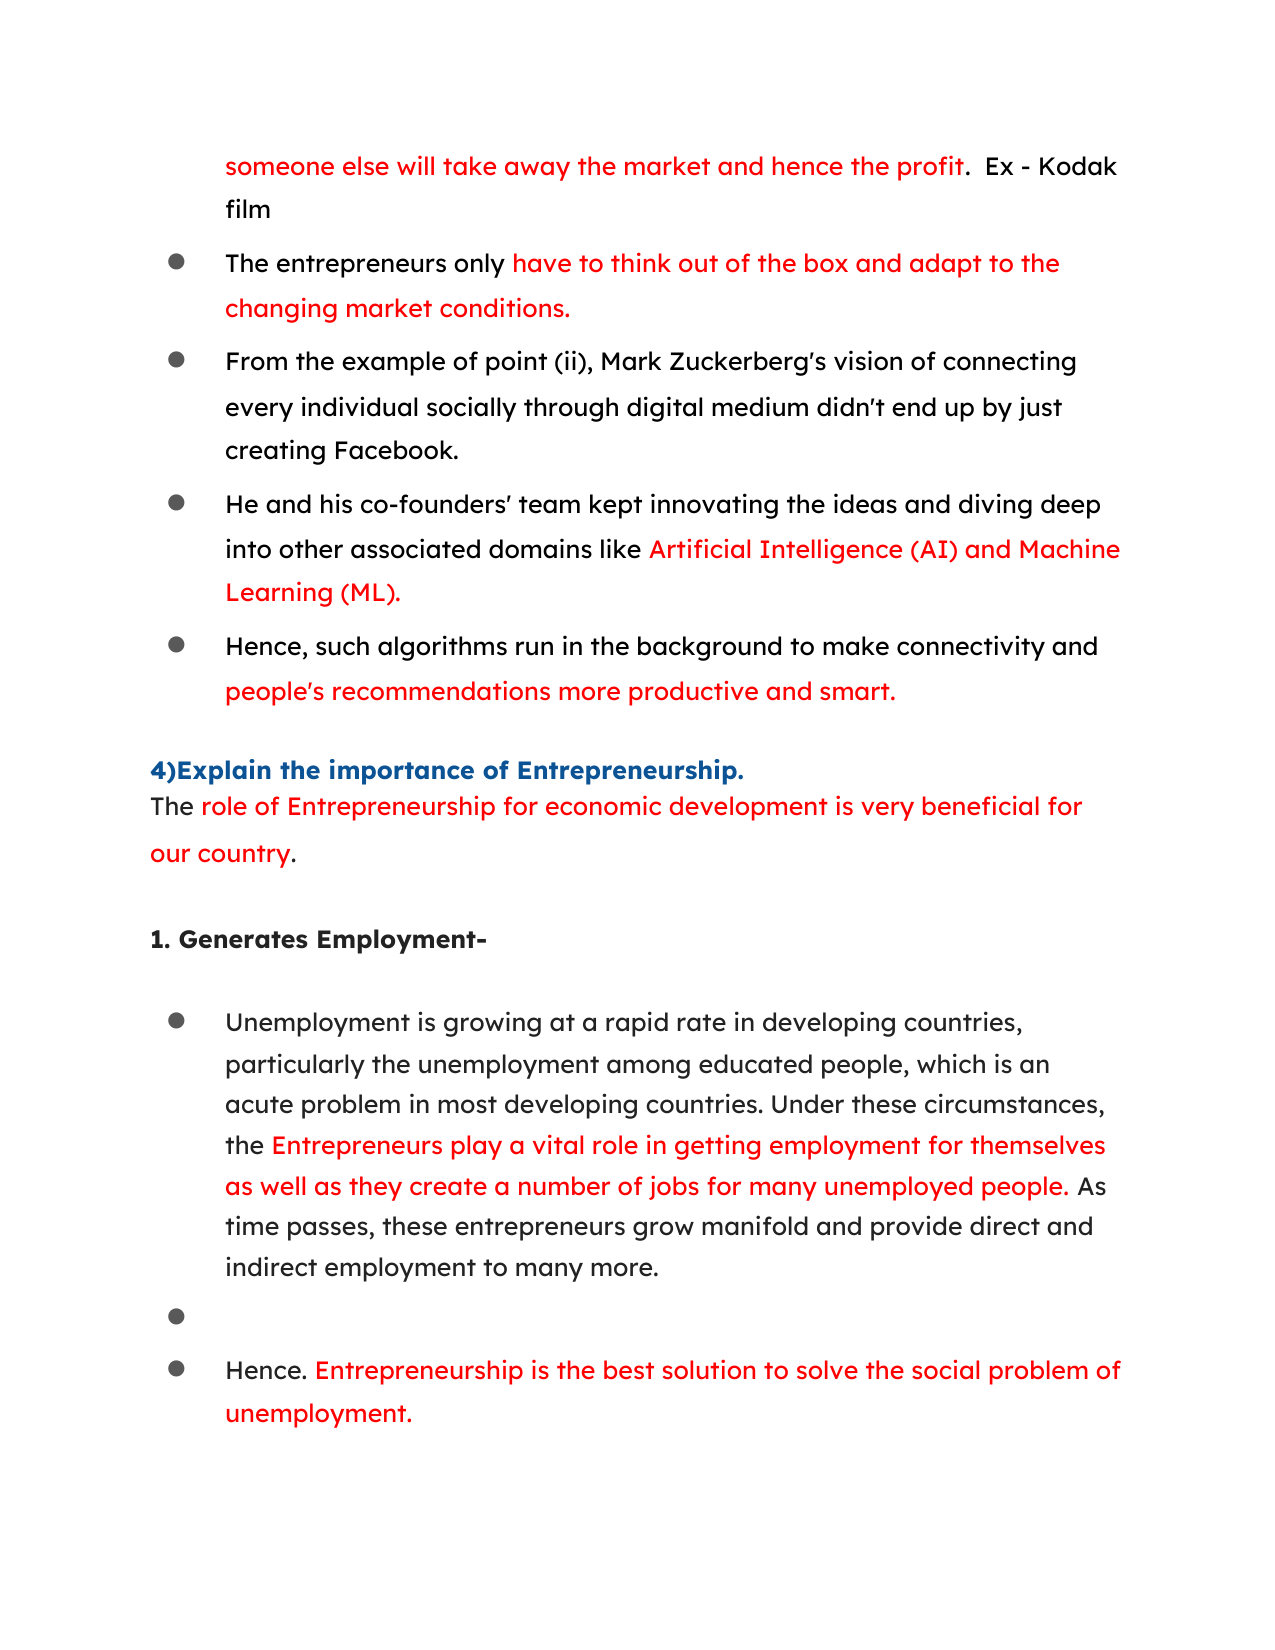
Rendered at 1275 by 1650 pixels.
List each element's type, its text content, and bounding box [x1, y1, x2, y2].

text 1. Generates Employment- [150, 924, 1125, 955]
text The role of Entrepreneurship for economic development is very beneficial for our country. [150, 791, 1125, 869]
list Hence. Entrepreneurship is the best solution to solve the social problem of unemployment. [187, 1344, 1125, 1428]
list Hence, such algorithms run in the background to make connectivity and people's recommendations more productive and smart. [187, 620, 1125, 707]
list He and his co-founders' team kept innovating the ideas and diving deep into other associated domains like Artificial Intelligence (AI) and Machine Learning (ML). [187, 478, 1125, 608]
list The entrepreneurs only have to think out of the box and adapt to the changing market conditions. [187, 237, 1125, 323]
list Unemployment is growing at a rapid rate in developing countries, particularly the unemployment among educated people, which is an acute problem in most developing countries. Under these circumstances, the Entrepreneurs play a vital role in getting employment for themselves as well as they create a number of jobs for many unemployed people. As time passes, these entrepreneurs grow manifold and provide direct and indirect employment to many more. [187, 996, 1125, 1283]
list Because if you do not keep bringing enhanced things on the table, someone else will take away the market and hence the profit. Ex - Kodak film [187, 150, 1125, 225]
text 4)Explain the importance of Entrepreneurship. [150, 755, 1125, 786]
list From the example of point (ii), Mark Zuckerberg's vision of connecting every individual socially through digital medium didn't end up by just creating Facebook. [187, 336, 1125, 466]
